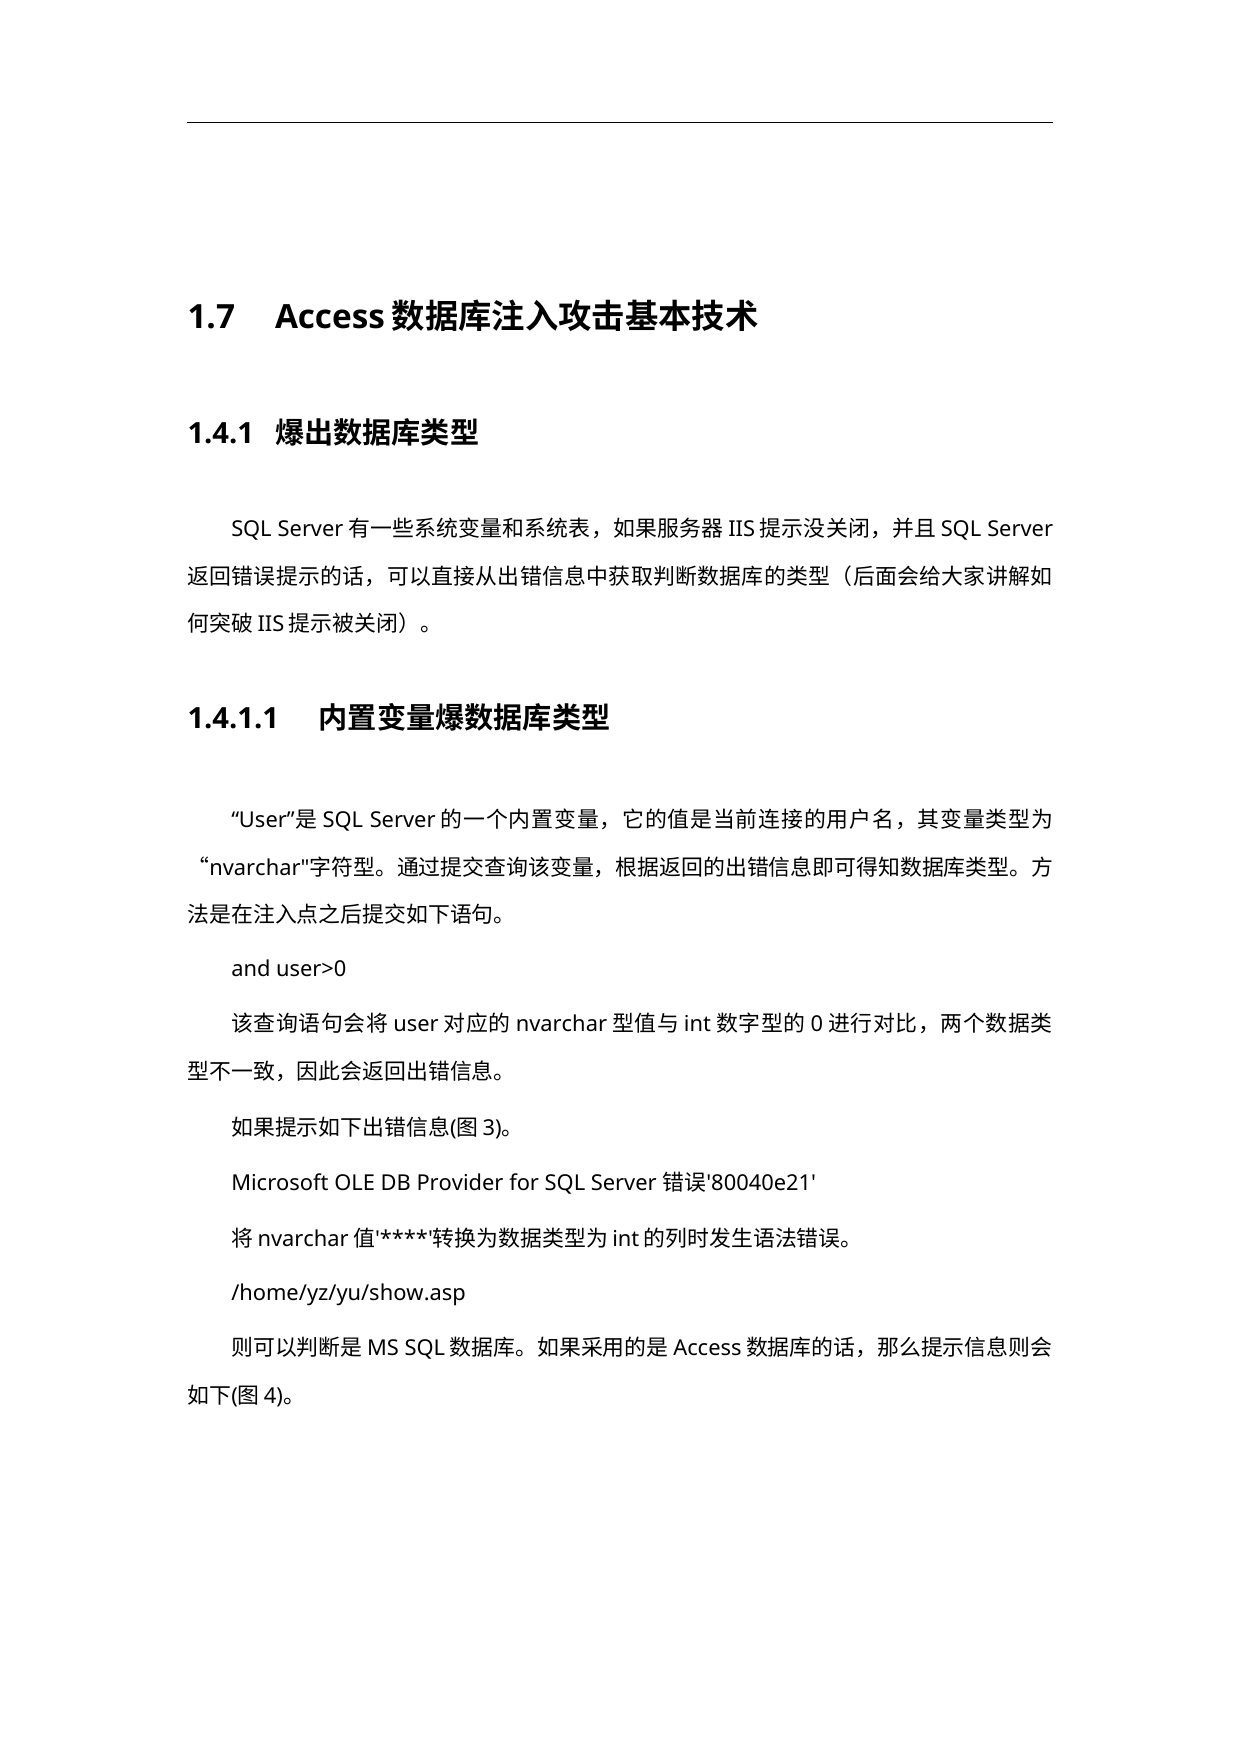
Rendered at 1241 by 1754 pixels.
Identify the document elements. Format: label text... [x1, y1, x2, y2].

text 则可以判断是MS SQL数据库。如果采用的是Access数据库的话，那么提示信息则会如下(图4)。 [187, 1330, 1053, 1410]
text 将nvarchar值'****'转换为数据类型为int的列时发生语法错误。 [187, 1221, 1053, 1253]
subtitle 1.4.1.1 内置变量爆数据库类型 [187, 683, 1053, 748]
text Microsoft OLE DB Provider for SQL Server 错误'80040e21' [187, 1165, 1053, 1197]
text /home/yz/yu/show.asp [187, 1277, 1053, 1307]
text 如果提示如下出错信息(图3)。 [187, 1109, 1053, 1141]
subtitle 爆出数据库类型 [187, 398, 1053, 463]
text “User”是SQL Server的一个内置变量，它的值是当前连接的用户名，其变量类型为“nvarchar"字符型。通过提交查询该变量，根据返回的出错信息即可得知数据库类型。方法是在注入点之后提交如下语句。 [187, 802, 1053, 929]
text and user>0 [187, 953, 1053, 983]
subtitle Access数据库注入攻击基本技术 [187, 282, 1053, 347]
text 该查询语句会将user对应的nvarchar型值与int数字型的0进行对比，两个数据类型不一致，因此会返回出错信息。 [187, 1006, 1053, 1085]
text SQL Server有一些系统变量和系统表，如果服务器IIS提示没关闭，并且SQL Server返回错误提示的话，可以直接从出错信息中获取判断数据库的类型（后面会给大家讲解如何突破IIS提示被关闭）。 [187, 511, 1053, 638]
